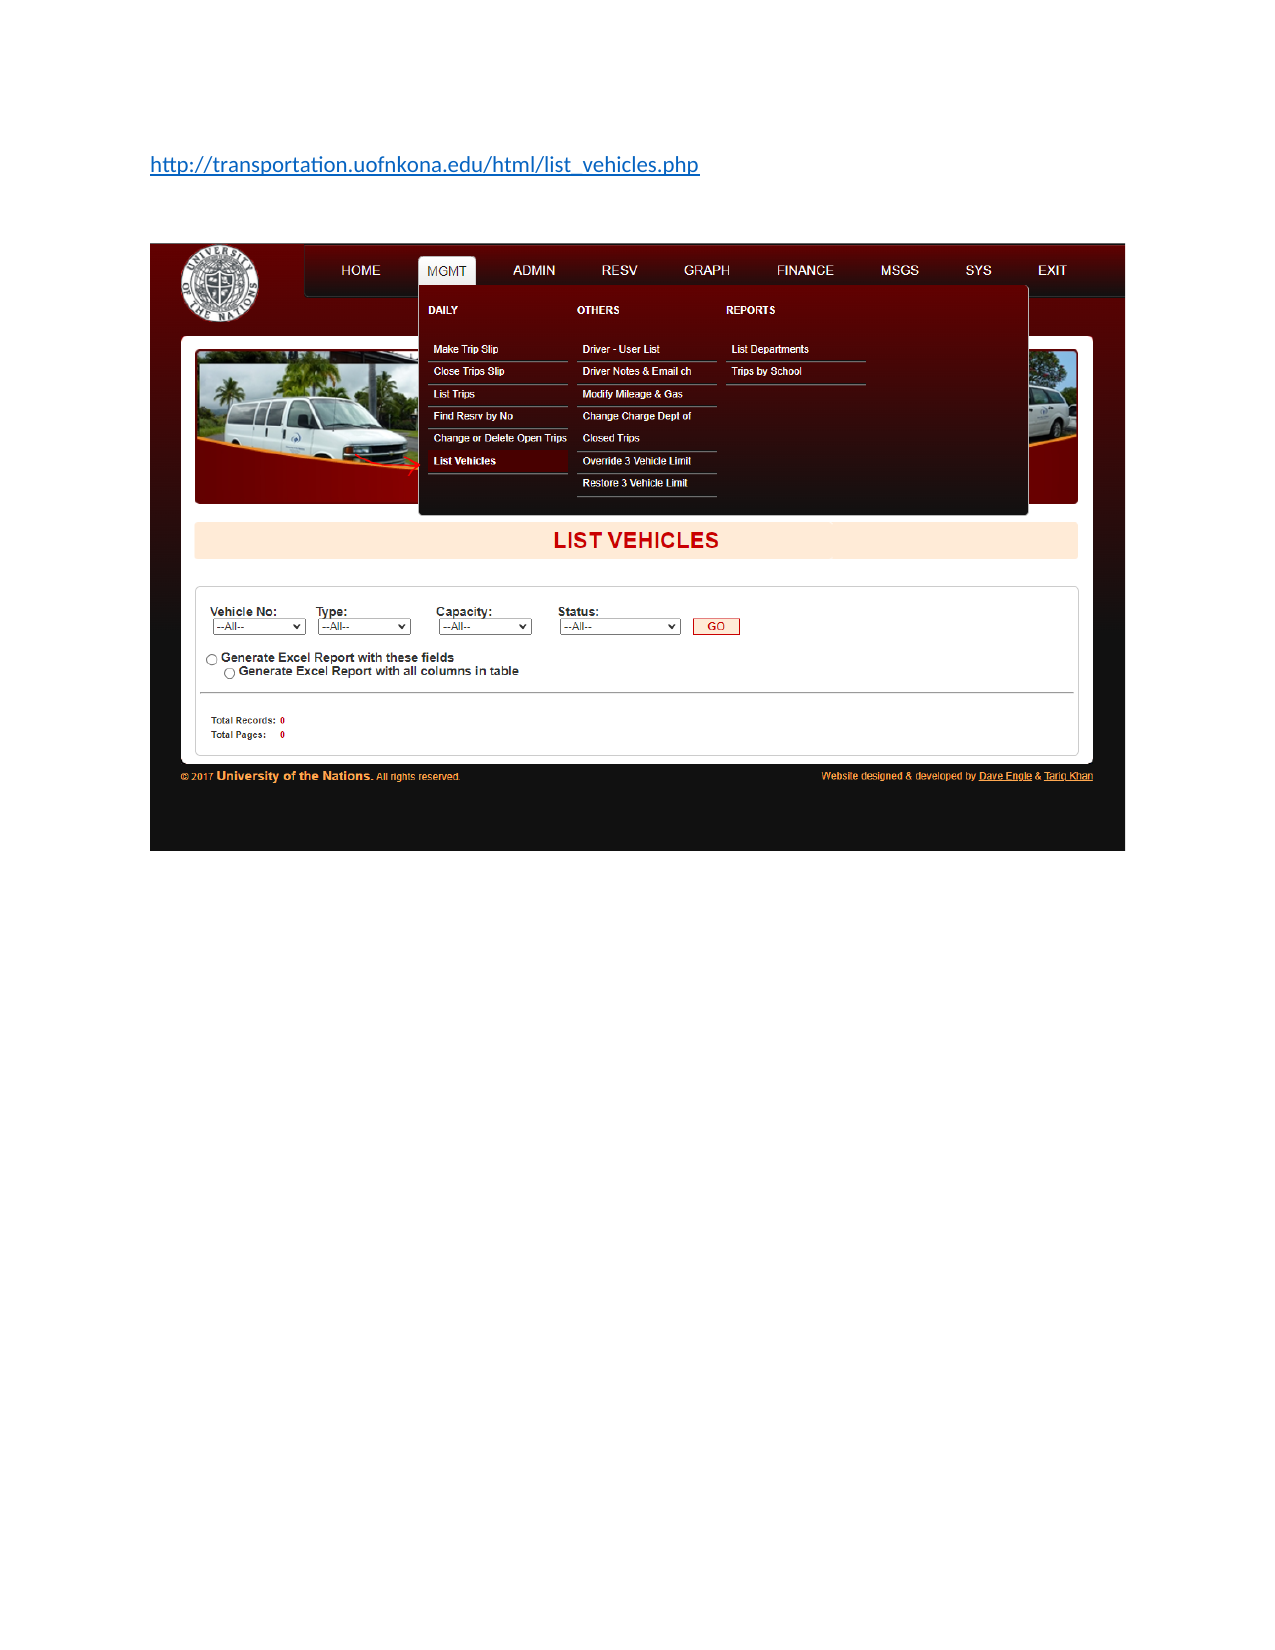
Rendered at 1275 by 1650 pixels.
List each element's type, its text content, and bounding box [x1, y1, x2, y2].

text http://transportation.uofnkona.edu/html/list_vehicles.php [150, 150, 1125, 178]
picture [150, 243, 1125, 851]
